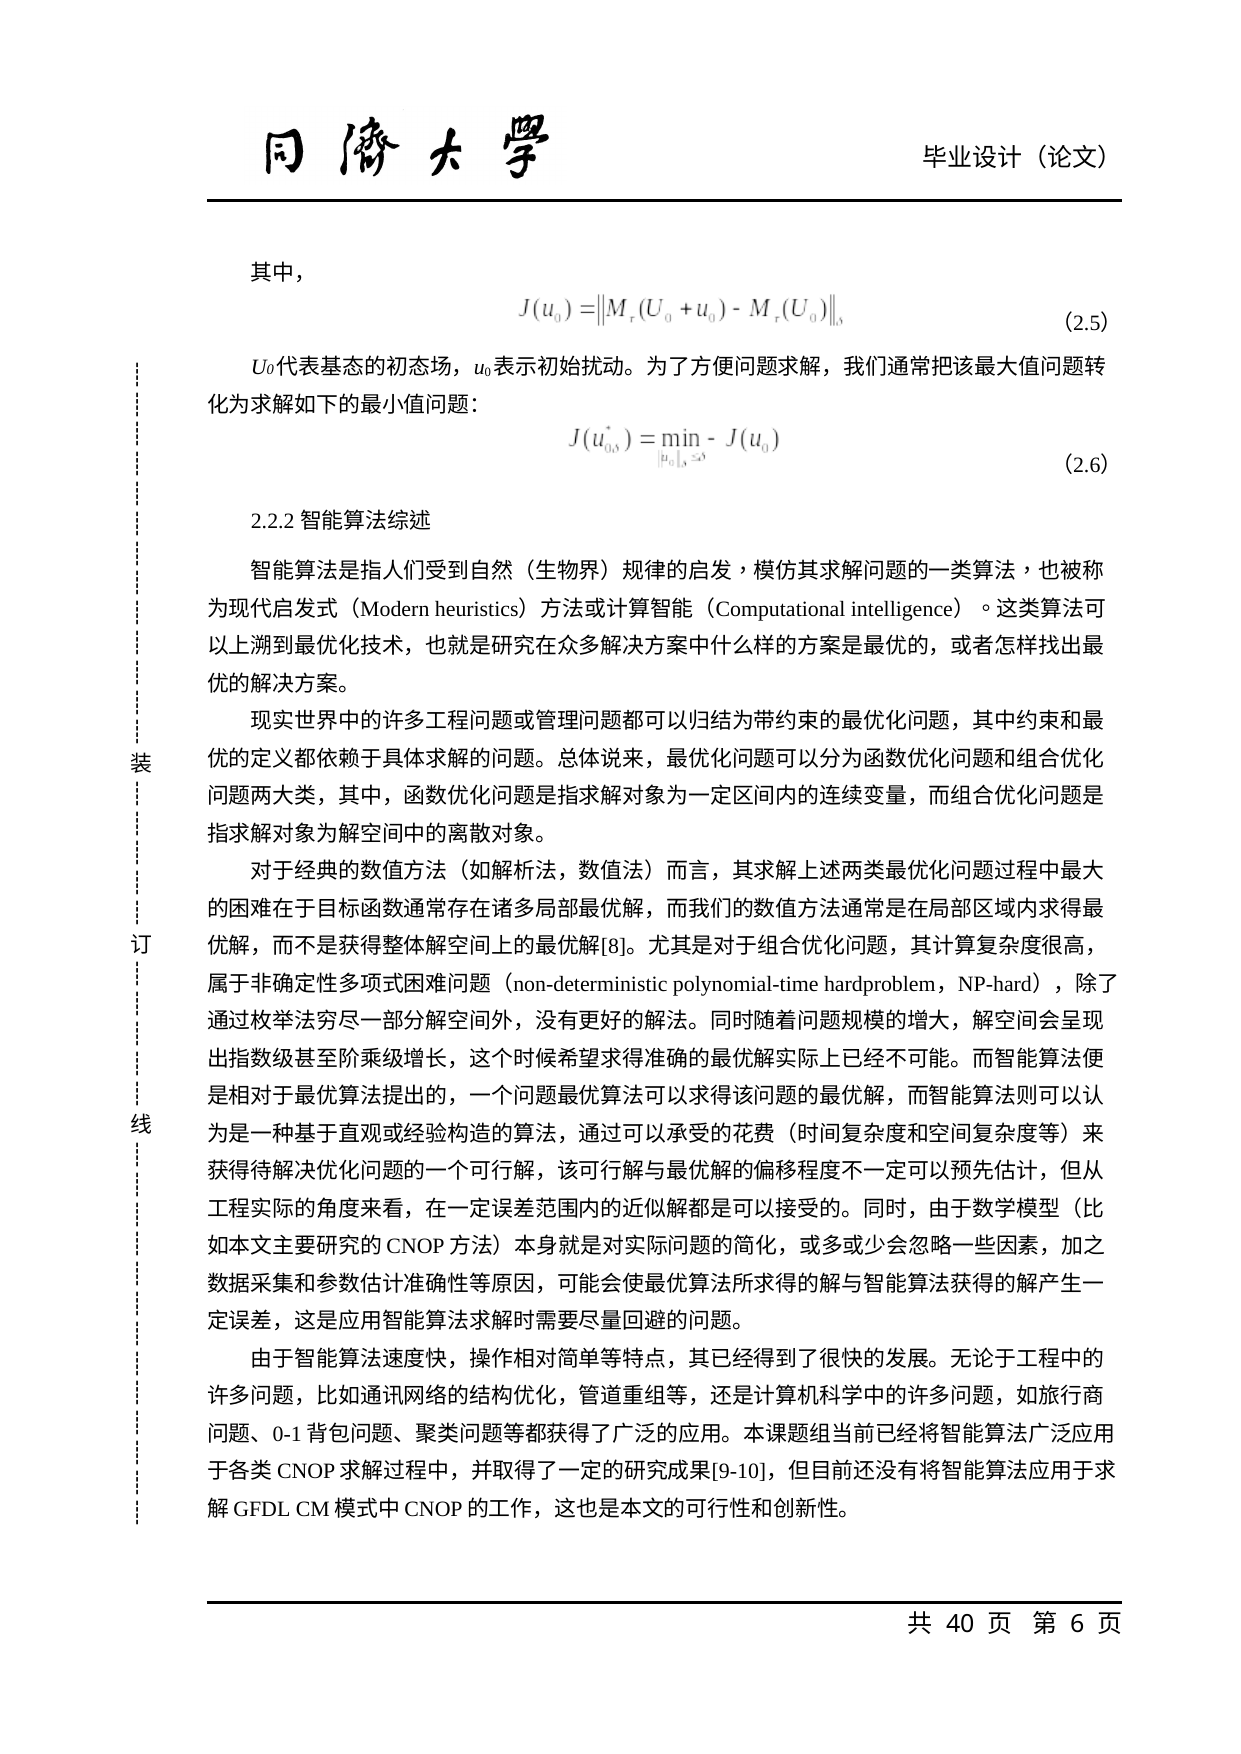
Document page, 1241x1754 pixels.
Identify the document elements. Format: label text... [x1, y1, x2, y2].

text U0代表基态的初态场，u0表示初始扰动。为了方便问题求解，我们通常把该最大值问题转化为求解如下的最小值问题： [207, 344, 1122, 419]
text （2.6） [207, 419, 1122, 479]
text 现实世界中的许多工程问题或管理问题都可以归结为带约束的最优化问题，其中约束和最优的定义都依赖于具体求解的问题。总体说来，最优化问题可以分为函数优化问题和组合优化问题两大类，其中，函数优化问题是指求解对象为一定区间内的连续变量，而组合优化问题是指求解对象为解空间中的离散对象。 [207, 699, 1122, 849]
text 由于智能算法速度快，操作相对简单等特点，其已经得到了很快的发展。无论于工程中的许多问题，比如通讯网络的结构优化，管道重组等，还是计算机科学中的许多问题，如旅行商问题、0-1背包问题、聚类问题等都获得了广泛的应用。本课题组当前已经将智能算法广泛应用于各类CNOP求解过程中，并取得了一定的研究成果[9-10]，但目前还没有将智能算法应用于求解GFDL CM模式中CNOP的工作，这也是本文的可行性和创新性。 [207, 1336, 1122, 1524]
text 智能算法是指人们受到自然（生物界）规律的启发，模仿其求解问题的一类算法，也被称为现代启发式（Modern heuristics）方法或计算智能（Computational intelligence）。这类算法可以上溯到最优化技术，也就是研究在众多解决方案中什么样的方案是最优的，或者怎样找出最优的解决方案。 [207, 549, 1122, 699]
text 对于经典的数值方法（如解析法，数值法）而言，其求解上述两类最优化问题过程中最大的困难在于目标函数通常存在诸多局部最优解，而我们的数值方法通常是在局部区域内求得最优解，而不是获得整体解空间上的最优解[8]。尤其是对于组合优化问题，其计算复杂度很高，属于非确定性多项式困难问题（non-deterministic polynomial-time hardproblem，NP-hard），除了通过枚举法穷尽一部分解空间外，没有更好的解法。同时随着问题规模的增大，解空间会呈现出指数级甚至阶乘级增长，这个时候希望求得准确的最优解实际上已经不可能。而智能算法便是相对于最优算法提出的，一个问题最优算法可以求得该问题的最优解，而智能算法则可以认为是一种基于直观或经验构造的算法，通过可以承受的花费（时间复杂度和空间复杂度等）来获得待解决优化问题的一个可行解，该可行解与最优解的偏移程度不一定可以预先估计，但从工程实际的角度来看，在一定误差范围内的近似解都是可以接受的。同时，由于数学模型（比如本文主要研究的CNOP方法）本身就是对实际问题的简化，或多或少会忽略一些因素，加之数据采集和参数估计准确性等原因，可能会使最优算法所求得的解与智能算法获得的解产生一定误差，这是应用智能算法求解时需要尽量回避的问题。 [207, 849, 1122, 1336]
picture [244, 106, 567, 185]
text （2.5） [207, 288, 1122, 337]
text 其中， [207, 251, 1122, 288]
subtitle 2.2.2 智能算法综述 [207, 499, 1122, 536]
